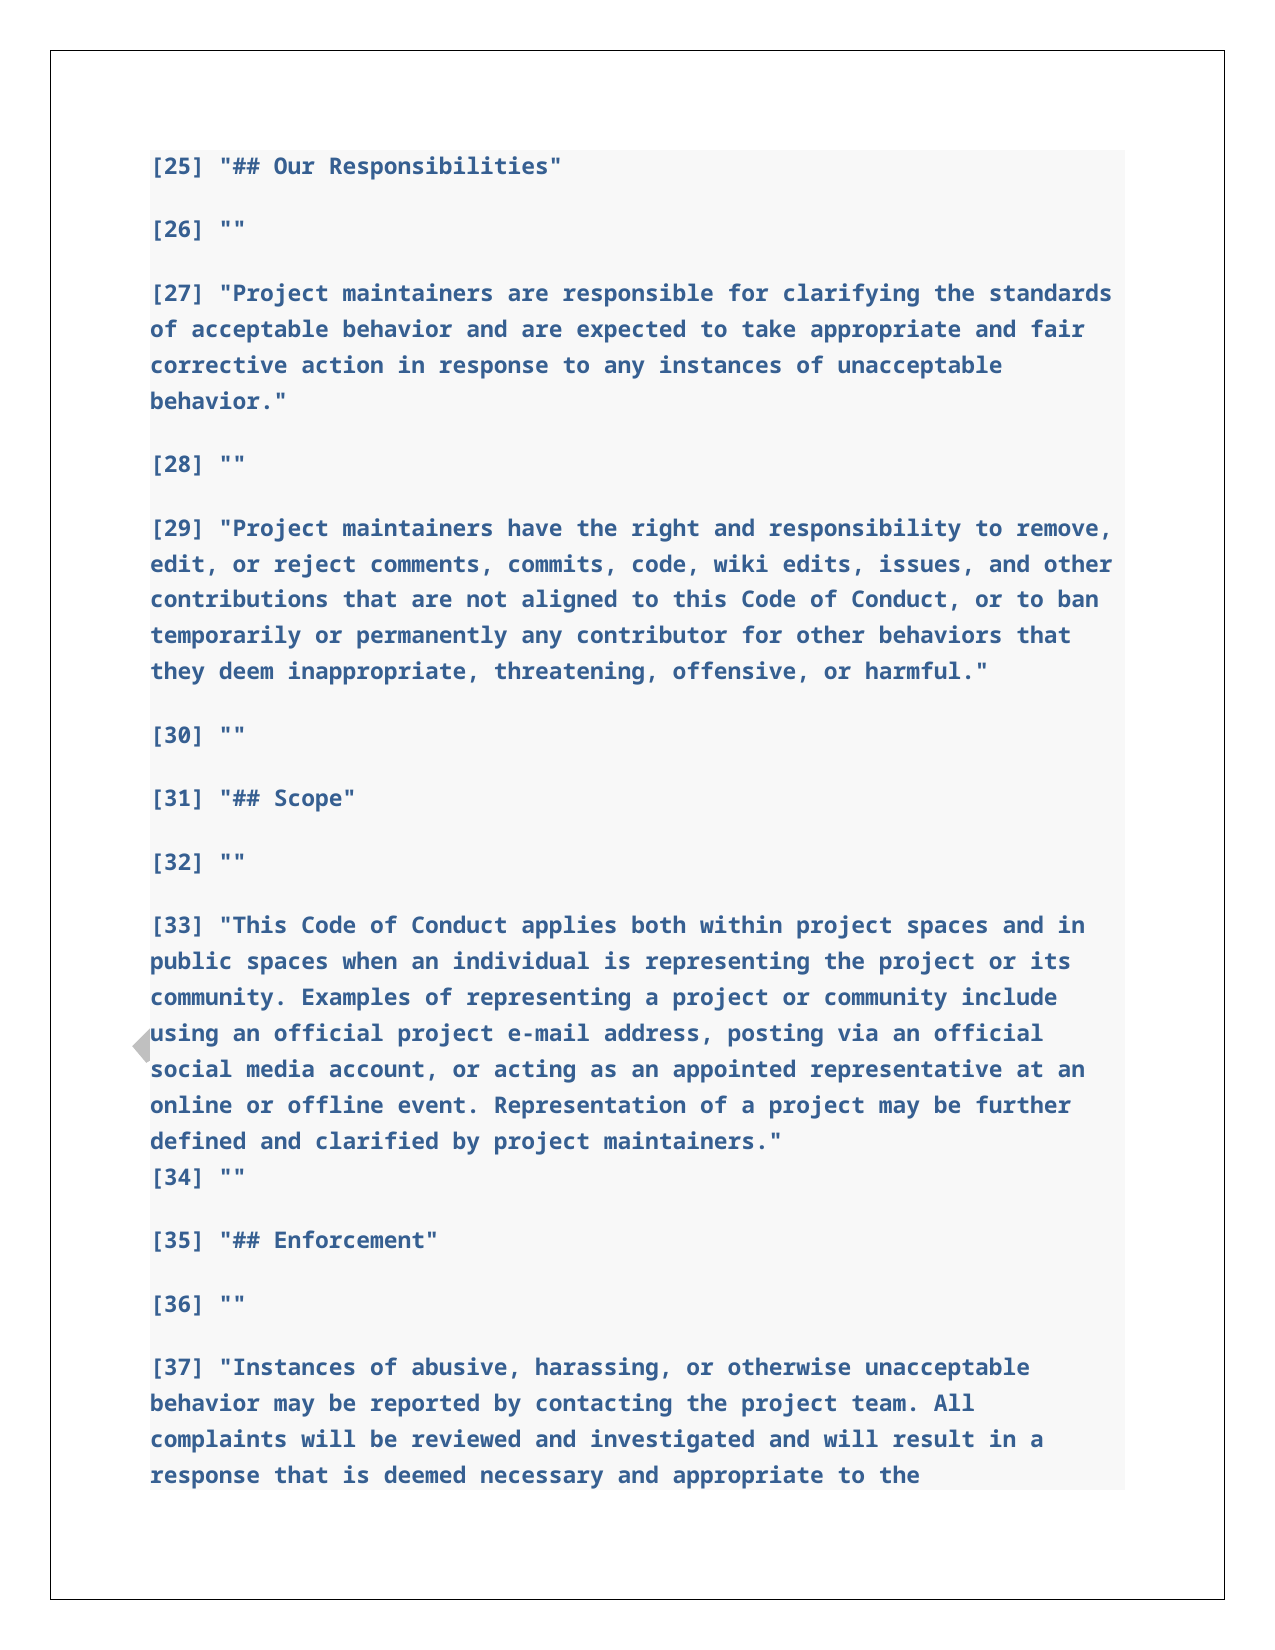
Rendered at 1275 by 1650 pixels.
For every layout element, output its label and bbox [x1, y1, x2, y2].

text [150, 150, 1125, 1490]
